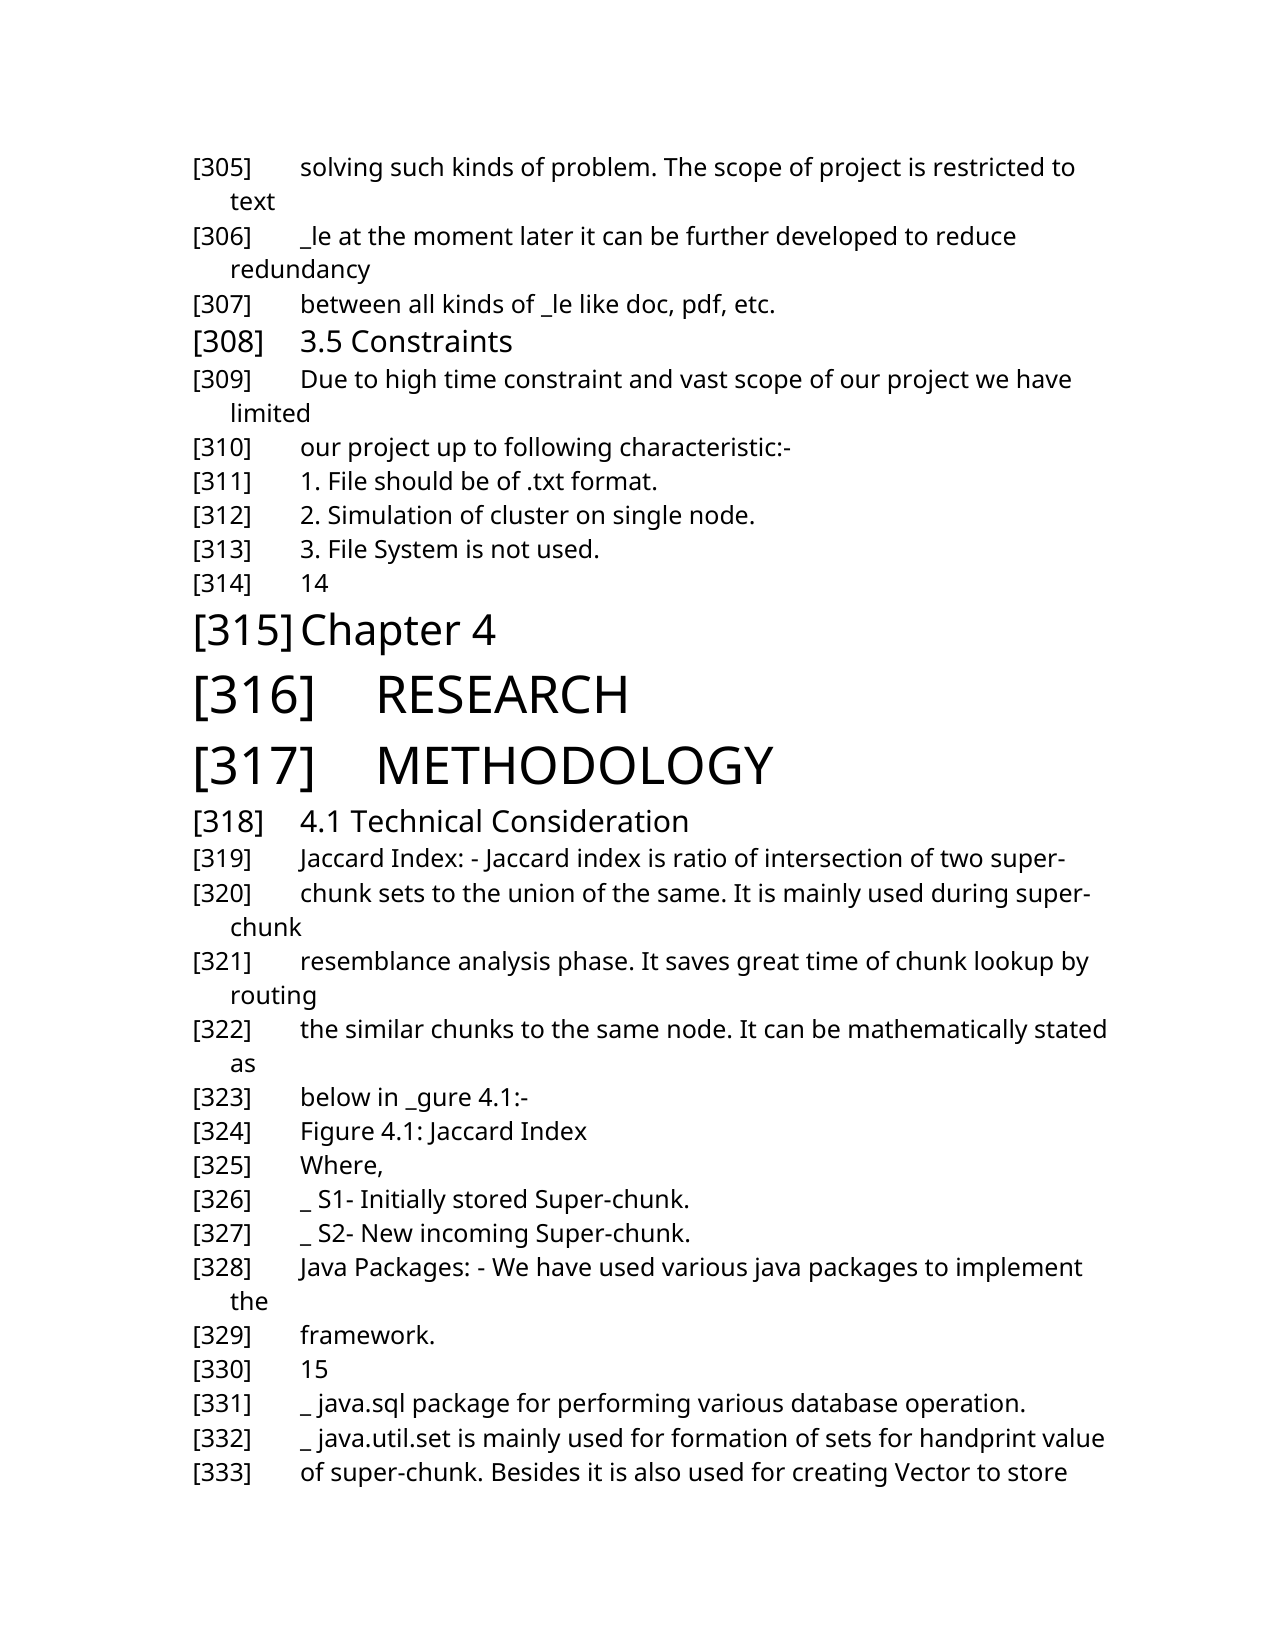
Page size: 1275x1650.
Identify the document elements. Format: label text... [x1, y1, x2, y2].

list 15 [192, 1352, 1125, 1386]
list _ java.sql package for performing various database operation. [192, 1386, 1125, 1420]
list Jaccard Index: - Jaccard index is ratio of intersection of two super- [192, 841, 1125, 875]
list _ java.util.set is mainly used for formation of sets for handprint value [192, 1420, 1125, 1454]
list below in _gure 4.1:- [192, 1079, 1125, 1114]
list _ S1- Initially stored Super-chunk. [192, 1182, 1125, 1216]
list _ S2- New incoming Super-chunk. [192, 1216, 1125, 1250]
list framework. [192, 1318, 1125, 1352]
list the similar chunks to the same node. It can be mathematically stated as [192, 1011, 1125, 1079]
list chunk sets to the union of the same. It is mainly used during super-chunk [192, 875, 1125, 943]
list 3. File System is not used. [192, 532, 1125, 566]
list 2. Simulation of cluster on single node. [192, 498, 1125, 532]
list our project up to following characteristic:- [192, 429, 1125, 464]
list between all kinds of _le like doc, pdf, etc. [192, 286, 1125, 320]
list Java Packages: - We have used various java packages to implement the [192, 1250, 1125, 1318]
list 3.5 Constraints [192, 320, 1125, 361]
list METHODOLOGY [192, 729, 1125, 800]
list 1. File should be of .txt format. [192, 464, 1125, 498]
list RESEARCH [192, 658, 1125, 729]
list of super-chunk. Besides it is also used for creating Vector to store [192, 1454, 1125, 1488]
list _le at the moment later it can be further developed to reduce redundancy [192, 218, 1125, 286]
list 4.1 Technical Consideration [192, 800, 1125, 841]
list 14 [192, 566, 1125, 600]
list solving such kinds of problem. The scope of project is restricted to text [192, 150, 1125, 218]
list Chapter 4 [192, 600, 1125, 658]
list Figure 4.1: Jaccard Index [192, 1114, 1125, 1148]
list resemblance analysis phase. It saves great time of chunk lookup by routing [192, 943, 1125, 1011]
list Where, [192, 1148, 1125, 1182]
list Due to high time constraint and vast scope of our project we have limited [192, 361, 1125, 429]
